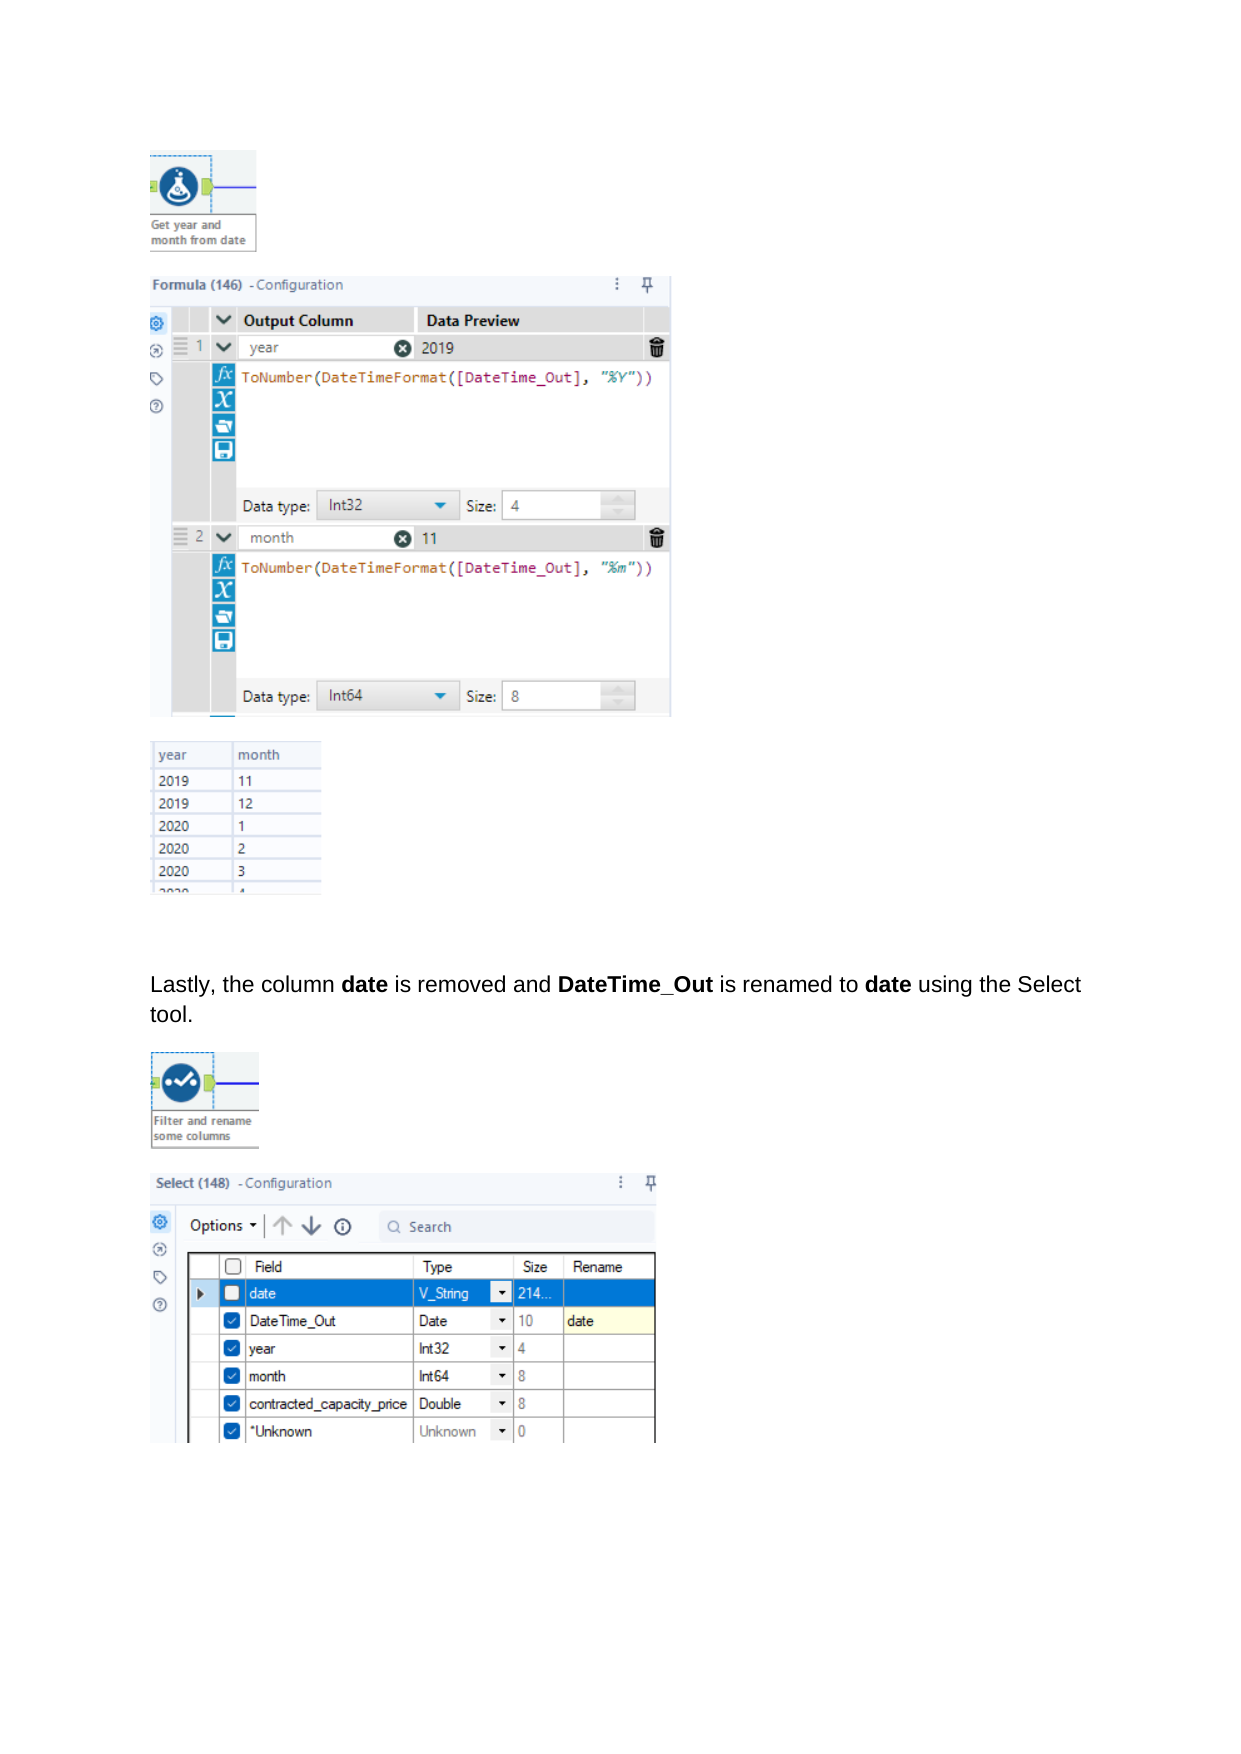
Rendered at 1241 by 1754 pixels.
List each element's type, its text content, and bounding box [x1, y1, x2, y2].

picture [150, 1173, 657, 1443]
picture [150, 1052, 259, 1149]
picture [150, 276, 672, 717]
text Lastly, the column date is removed and DateTime_Out is renamed to date using the Select tool. [150, 971, 1090, 1028]
picture [150, 741, 322, 895]
picture [150, 150, 257, 252]
